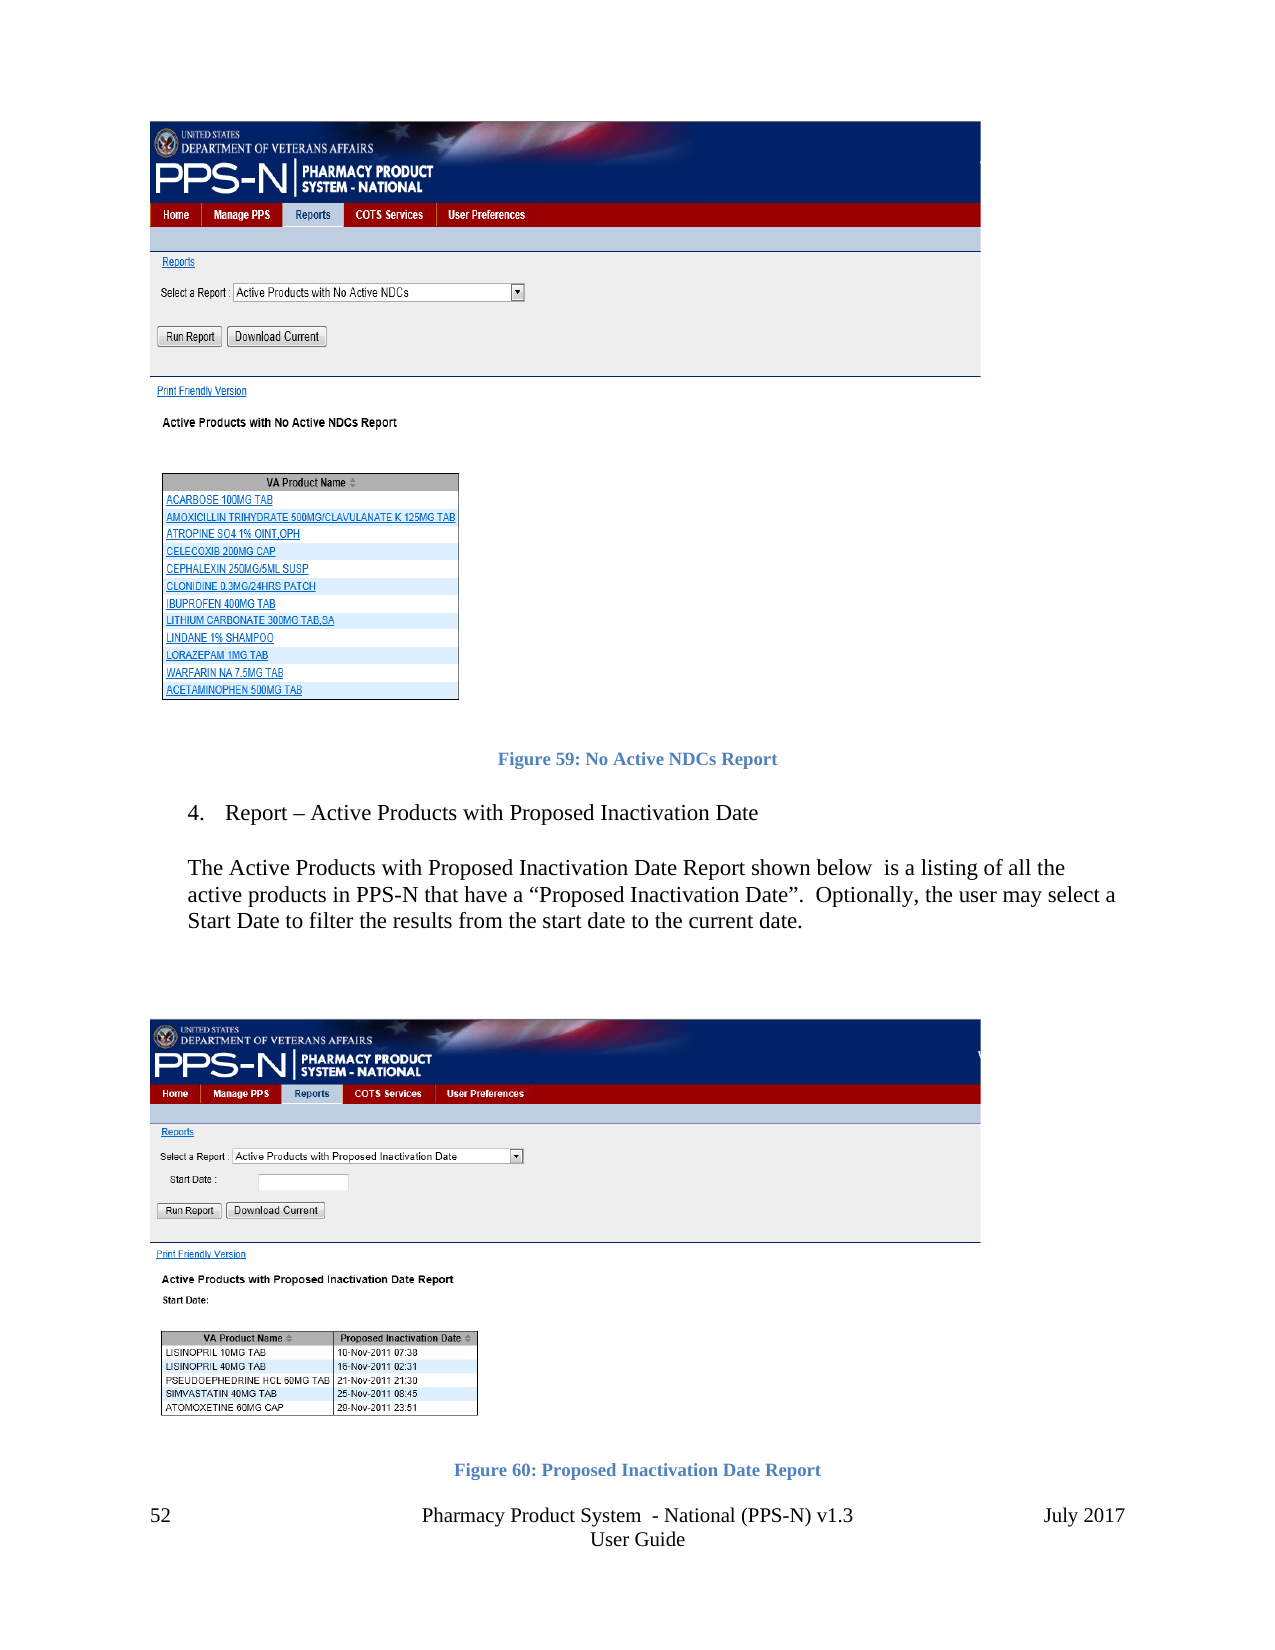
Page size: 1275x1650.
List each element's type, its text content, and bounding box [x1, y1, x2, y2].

list Report – Active Products with Proposed Inactivation Date [187, 799, 1125, 825]
text The Active Products with Proposed Inactivation Date Report shown below is a listing of all the active products in PPS-N that have a “Proposed Inactivation Date”. Optionally, the user may select a Start Date to filter the results from the start date to the current date. [187, 854, 1125, 933]
picture [150, 1018, 981, 1430]
text Figure 60: Proposed Inactivation Date Report [150, 1459, 1125, 1480]
text Figure 59: No Active NDCs Report [150, 748, 1125, 770]
picture [150, 121, 981, 719]
